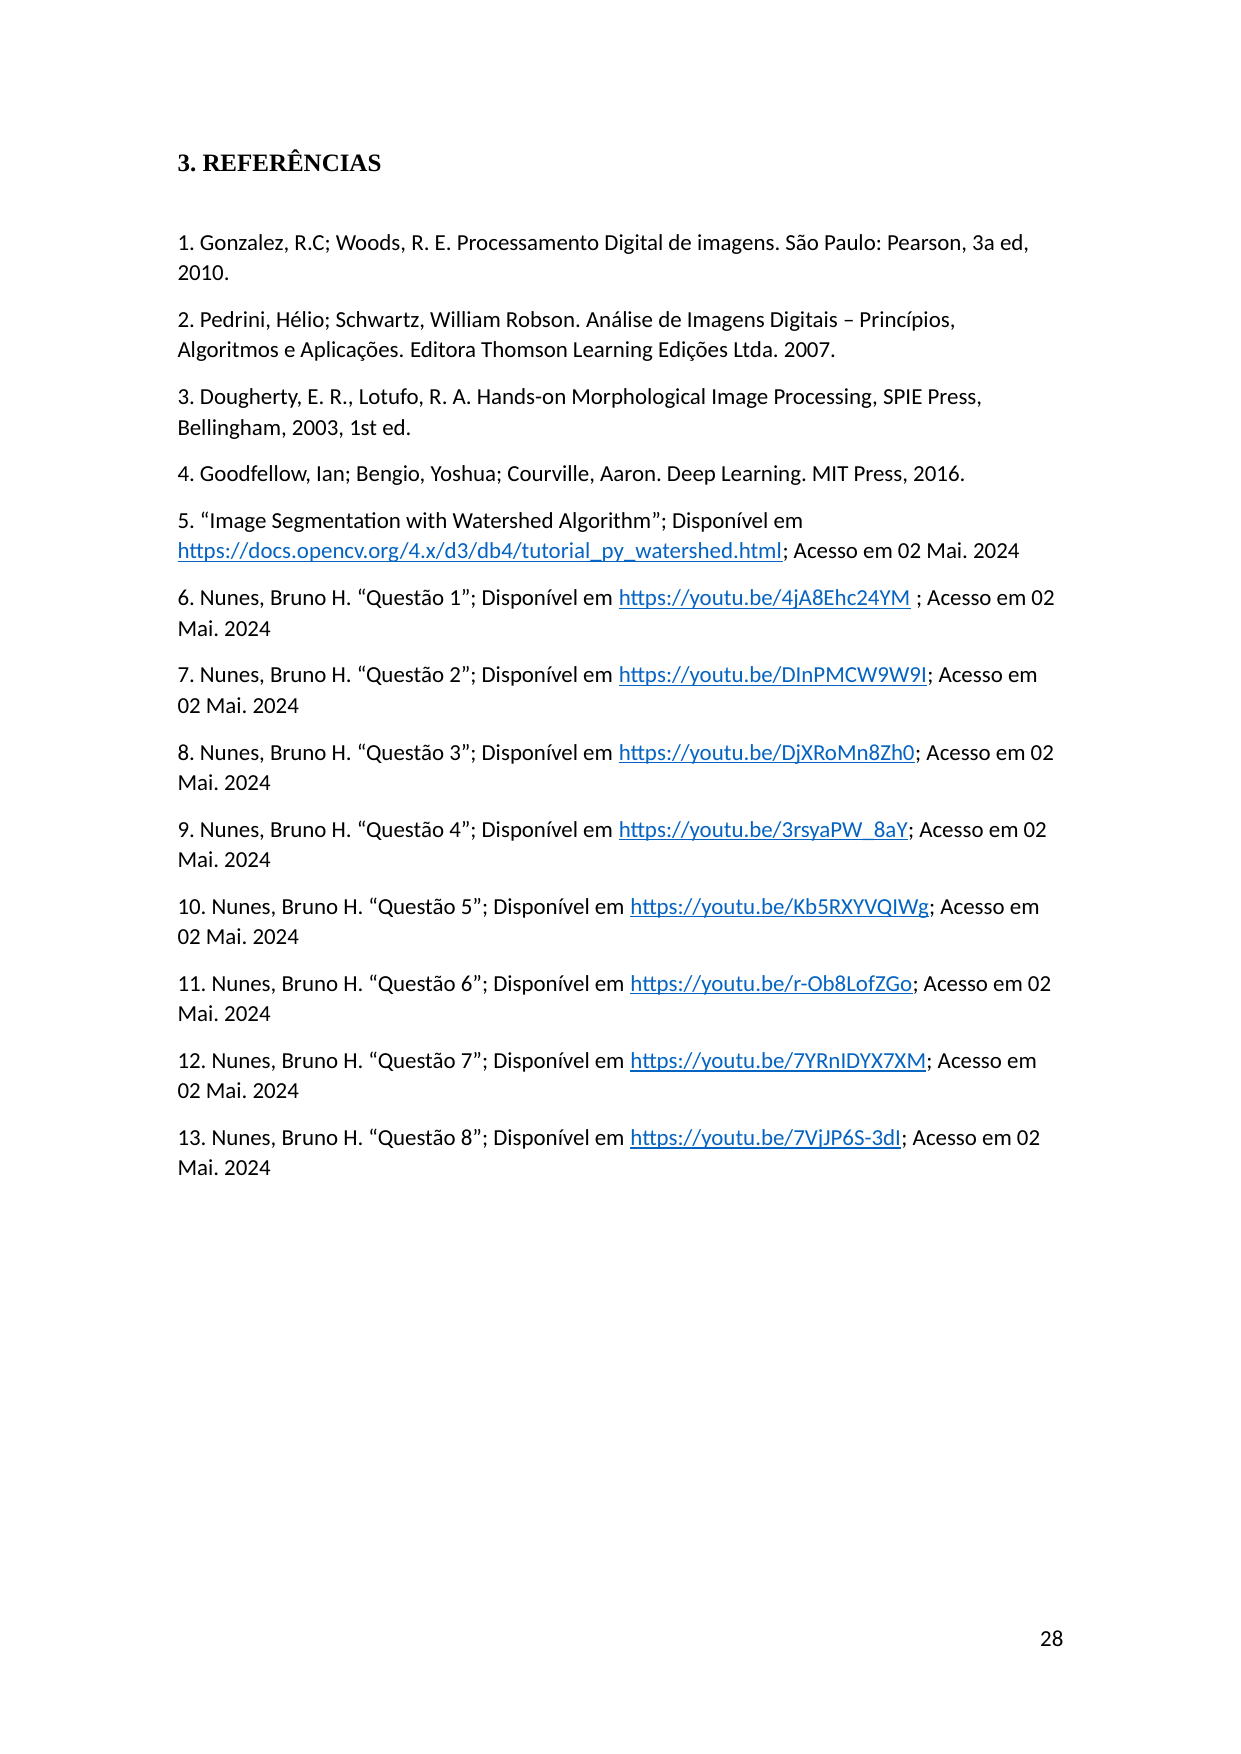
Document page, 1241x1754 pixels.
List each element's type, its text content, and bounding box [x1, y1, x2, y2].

text 11. Nunes, Bruno H. “Questão 6”; Disponível em https://youtu.be/r-Ob8LofZGo; Acesso em 02 Mai. 2024 [177, 969, 1063, 1027]
text 3. Referências [177, 148, 1063, 176]
text 8. Nunes, Bruno H. “Questão 3”; Disponível em https://youtu.be/DjXRoMn8Zh0; Acesso em 02 Mai. 2024 [177, 738, 1063, 796]
text 3. Dougherty, E. R., Lotufo, R. A. Hands-on Morphological Image Processing, SPIE Press, Bellingham, 2003, 1st ed. [177, 382, 1063, 441]
text 12. Nunes, Bruno H. “Questão 7”; Disponível em https://youtu.be/7YRnIDYX7XM; Acesso em 02 Mai. 2024 [177, 1046, 1063, 1104]
text 1. Gonzalez, R.C; Woods, R. E. Processamento Digital de imagens. São Paulo: Pearson, 3a ed, 2010. [177, 228, 1063, 286]
text 4. Goodfellow, Ian; Bengio, Yoshua; Courville, Aaron. Deep Learning. MIT Press, 2016. [177, 459, 1063, 487]
text 6. Nunes, Bruno H. “Questão 1”; Disponível em https://youtu.be/4jA8Ehc24YM ; Acesso em 02 Mai. 2024 [177, 583, 1063, 642]
text 9. Nunes, Bruno H. “Questão 4”; Disponível em https://youtu.be/3rsyaPW_8aY; Acesso em 02 Mai. 2024 [177, 815, 1063, 873]
text 5. “Image Segmentation with Watershed Algorithm”; Disponível em https://docs.opencv.org/4.x/d3/db4/tutorial_py_watershed.html; Acesso em 02 Mai. 2024 [177, 506, 1063, 564]
text 10. Nunes, Bruno H. “Questão 5”; Disponível em https://youtu.be/Kb5RXYVQIWg; Acesso em 02 Mai. 2024 [177, 892, 1063, 950]
text 13. Nunes, Bruno H. “Questão 8”; Disponível em https://youtu.be/7VjJP6S-3dI; Acesso em 02 Mai. 2024 [177, 1123, 1063, 1181]
text 7. Nunes, Bruno H. “Questão 2”; Disponível em https://youtu.be/DInPMCW9W9I; Acesso em 02 Mai. 2024 [177, 661, 1063, 719]
text 2. Pedrini, Hélio; Schwartz, William Robson. Análise de Imagens Digitais – Princípios, Algoritmos e Aplicações. Editora Thomson Learning Edições Ltda. 2007. [177, 305, 1063, 363]
